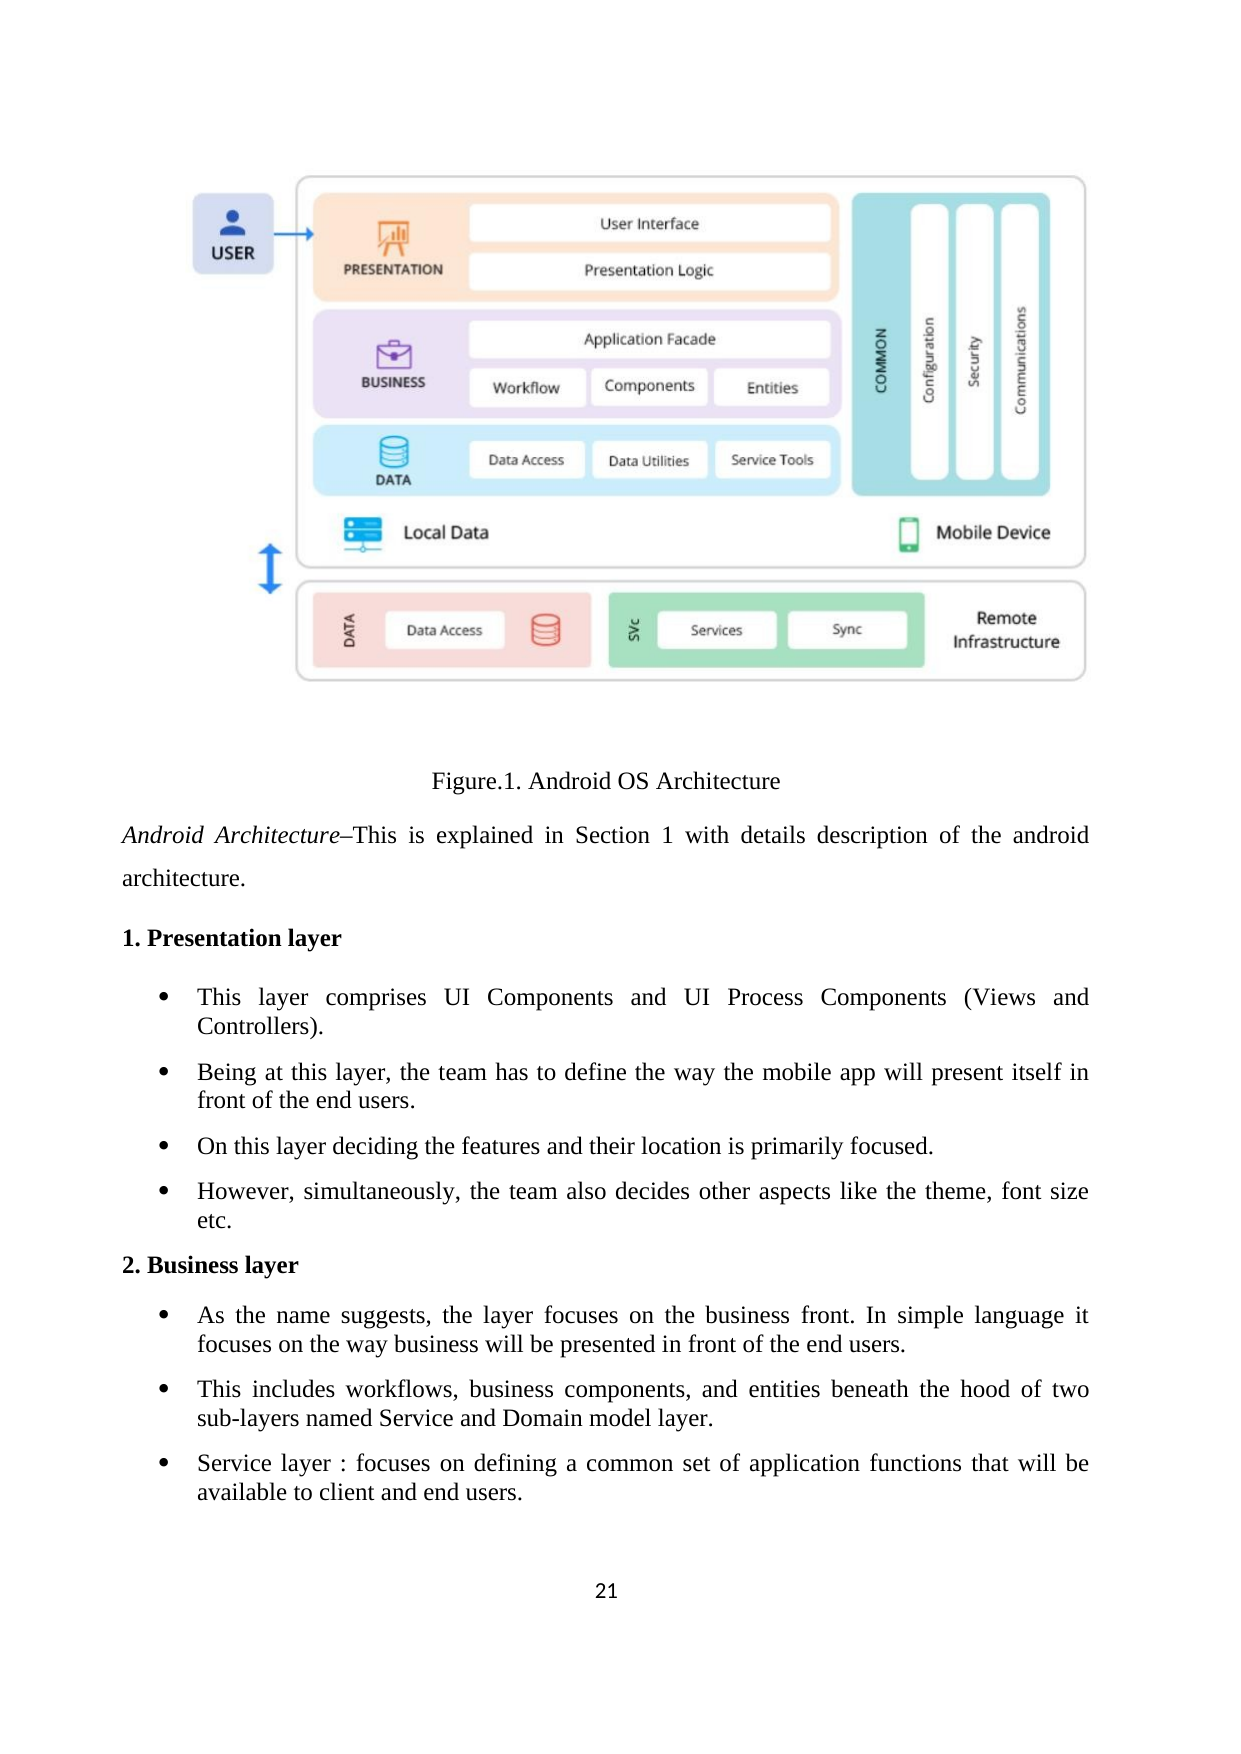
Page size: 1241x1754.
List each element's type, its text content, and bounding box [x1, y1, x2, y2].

list Being at this layer, the team has to define the way the mobile app will present itself in front of the end users. [159, 1057, 1090, 1114]
list This includes workflows, business components, and entities beneath the hood of two sub-layers named Service and Domain model layer. [159, 1374, 1090, 1432]
list On this layer deciding the features and their location is primarily focused. [159, 1131, 1090, 1159]
list However, simultaneously, the team also decides other aspects like the theme, font size etc. [159, 1176, 1090, 1234]
text 1. Presentation layer [122, 923, 1090, 951]
text Android Architecture–This is explained in Section 1 with details description of the android architecture. [122, 820, 1090, 892]
list As the name suggests, the layer focuses on the business front. In simple language it focuses on the way business will be presented in front of the end users. [159, 1300, 1090, 1358]
text Figure.1. Android OS Architecture [122, 766, 1090, 795]
text 2. Business layer [122, 1250, 1090, 1279]
picture [185, 160, 1119, 692]
list This layer comprises UI Components and UI Process Components (Views and Controllers). [159, 982, 1090, 1040]
list Service layer : focuses on defining a common set of application functions that will be available to client and end users. [159, 1448, 1090, 1506]
